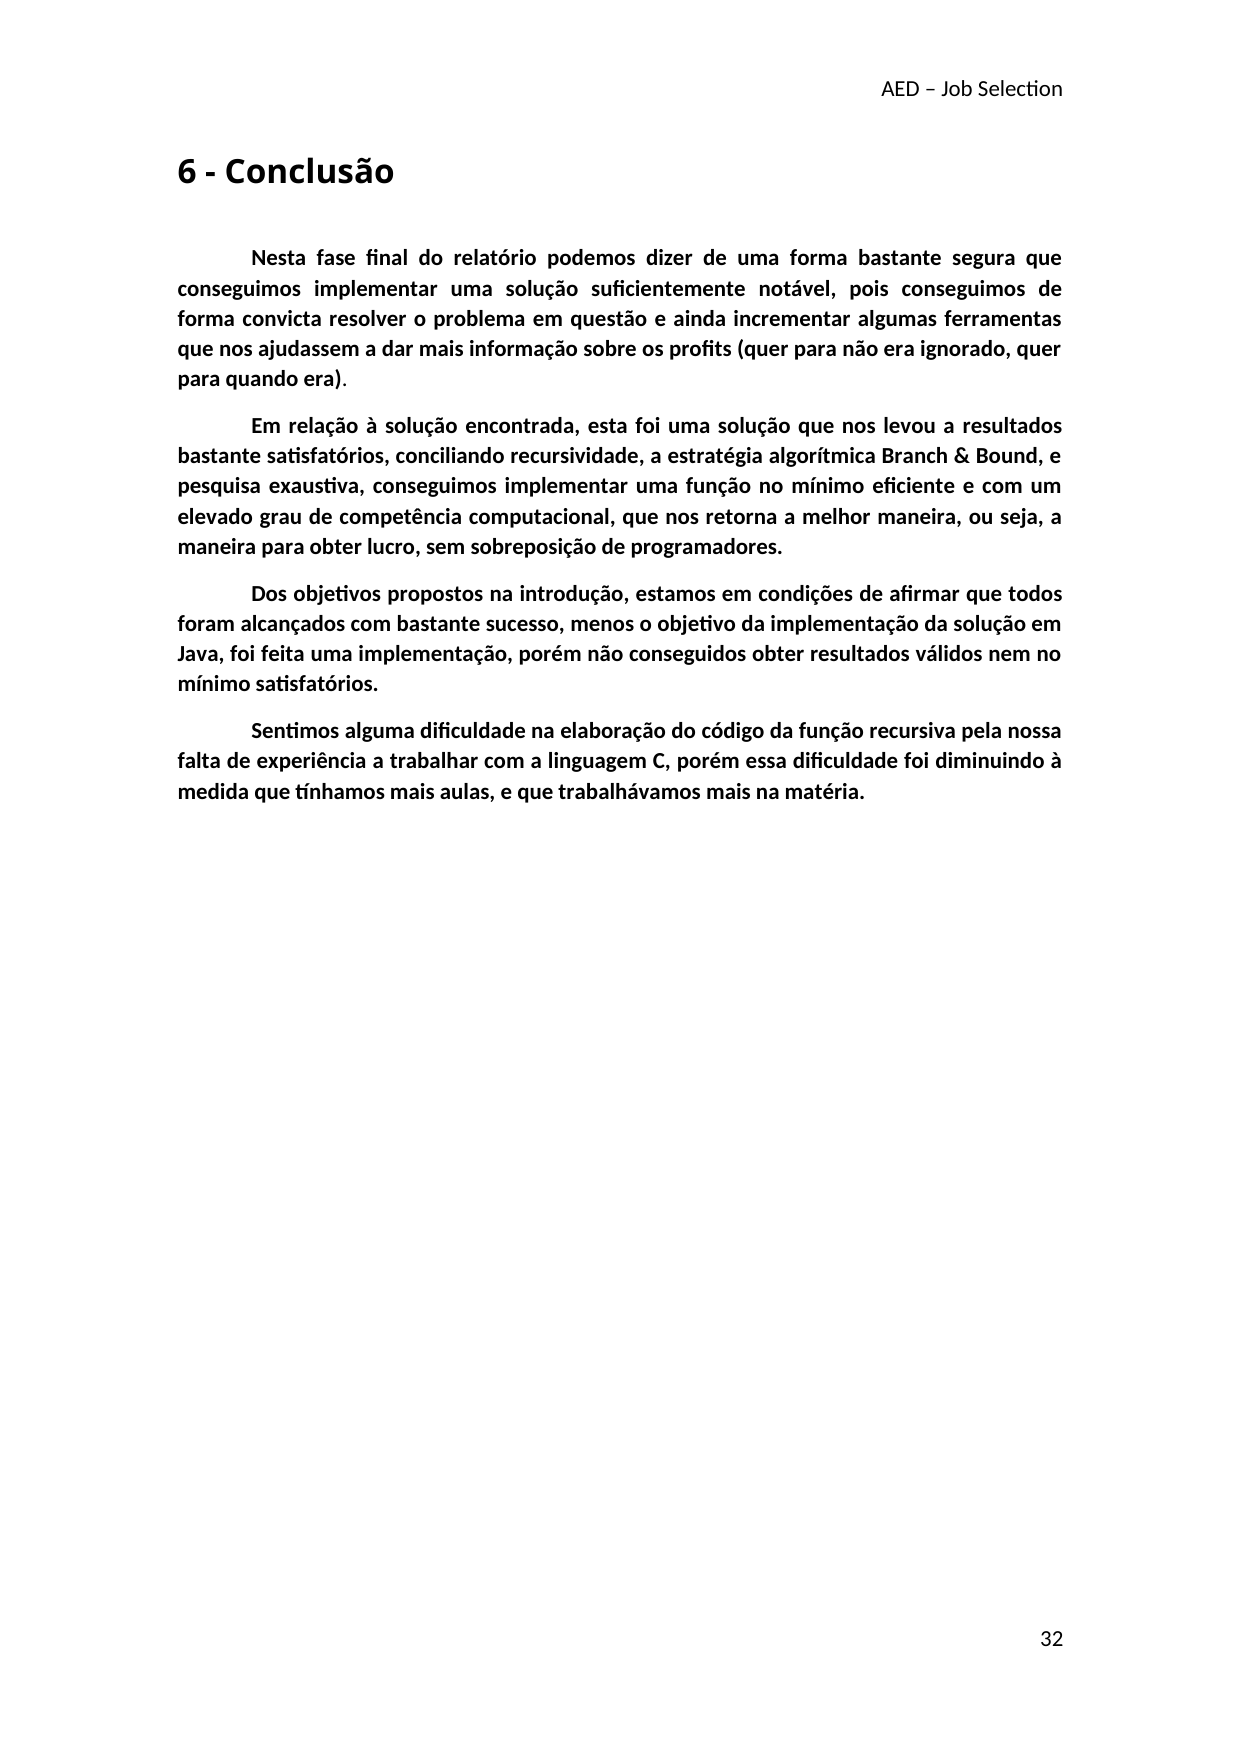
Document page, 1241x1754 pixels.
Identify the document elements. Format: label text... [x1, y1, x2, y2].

subtitle 6 - Conclusão [177, 148, 1063, 193]
text Em relação à solução encontrada, esta foi uma solução que nos levou a resultados bastante satisfatórios, conciliando recursividade, a estratégia algorítmica Branch & Bound, e pesquisa exaustiva, conseguimos implementar uma função no mínimo eficiente e com um elevado grau de competência computacional, que nos retorna a melhor maneira, ou seja, a maneira para obter lucro, sem sobreposição de programadores. [177, 411, 1063, 560]
text Dos objetivos propostos na introdução, estamos em condições de afirmar que todos foram alcançados com bastante sucesso, menos o objetivo da implementação da solução em Java, foi feita uma implementação, porém não conseguidos obter resultados válidos nem no mínimo satisfatórios. [177, 579, 1063, 697]
text Nesta fase final do relatório podemos dizer de uma forma bastante segura que conseguimos implementar uma solução suficientemente notável, pois conseguimos de forma convicta resolver o problema em questão e ainda incrementar algumas ferramentas que nos ajudassem a dar mais informação sobre os profits (quer para não era ignorado, quer para quando era). [177, 243, 1063, 392]
text Sentimos alguma dificuldade na elaboração do código da função recursiva pela nossa falta de experiência a trabalhar com a linguagem C, porém essa dificuldade foi diminuindo à medida que tínhamos mais aulas, e que trabalhávamos mais na matéria. [177, 716, 1063, 805]
